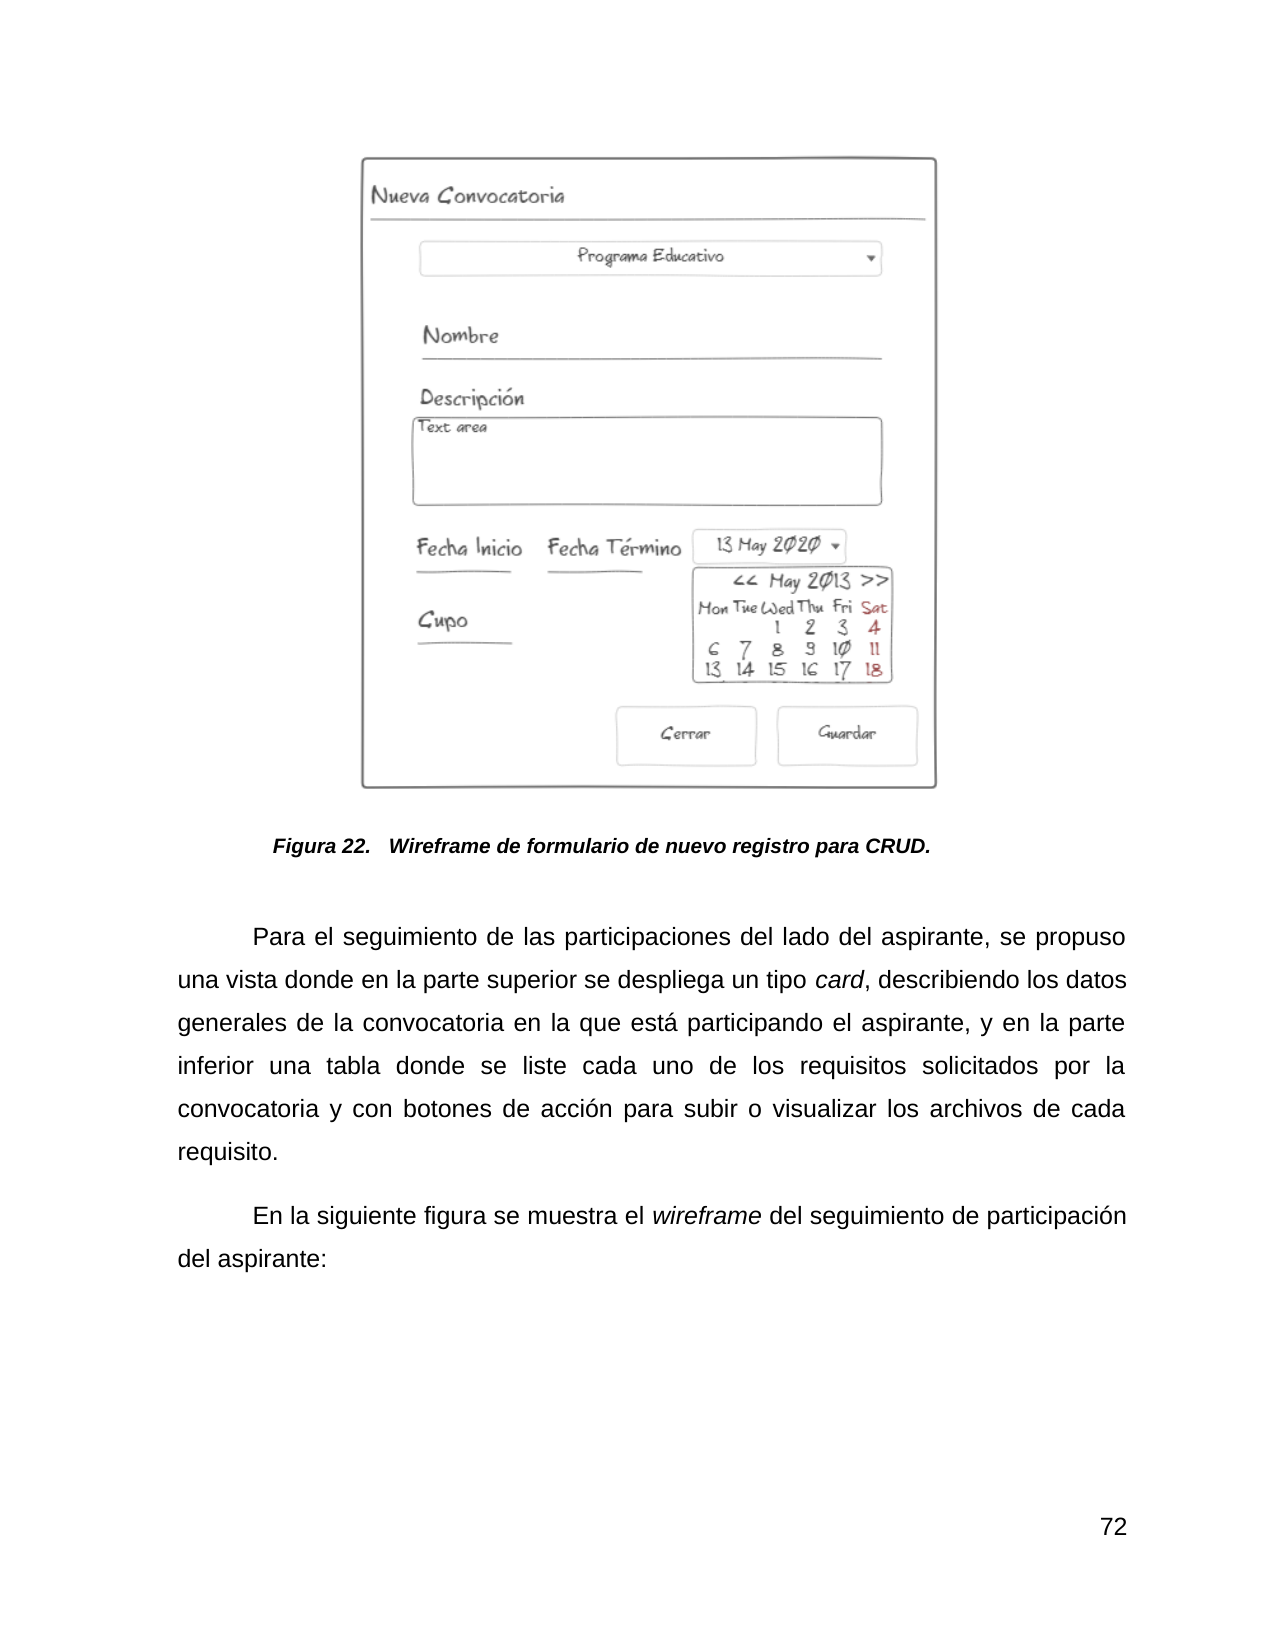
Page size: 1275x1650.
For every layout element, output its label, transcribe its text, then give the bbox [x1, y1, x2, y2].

text Para el seguimiento de las participaciones del lado del aspirante, se propuso una vista donde en la parte superior se despliega un tipo card, describiendo los datos generales de la convocatoria en la que está participando el aspirante, y en la parte inferior una tabla donde se liste cada uno de los requisitos solicitados por la convocatoria y con botones de acción para subir o visualizar los archivos de cada requisito. [177, 922, 1127, 1166]
text En la siguiente figura se muestra el wireframe del seguimiento de participación del aspirante: [177, 1201, 1127, 1273]
text Wireframe de formulario de nuevo registro para CRUD. [177, 834, 1127, 858]
picture [349, 147, 956, 799]
